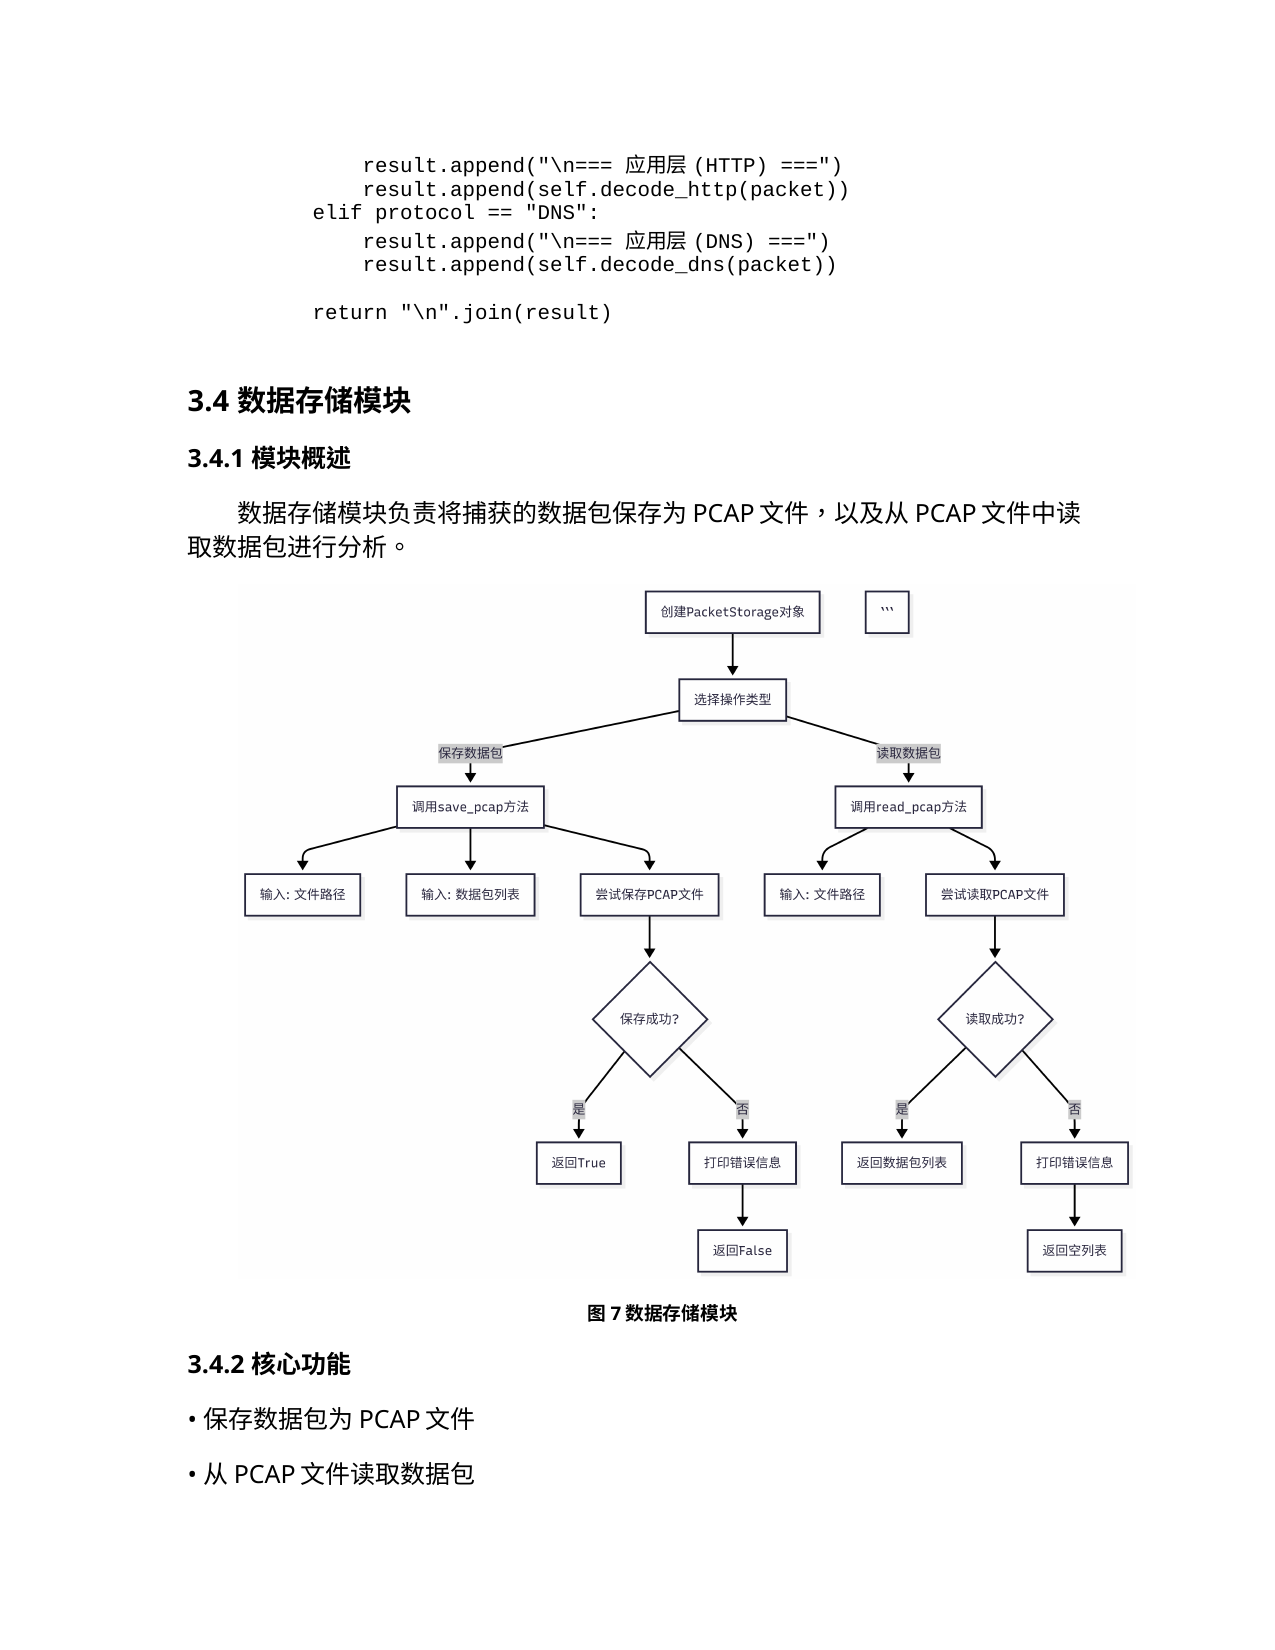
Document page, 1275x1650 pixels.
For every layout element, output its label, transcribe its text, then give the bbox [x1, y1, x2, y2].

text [262, 150, 1087, 359]
picture [237, 584, 1136, 1279]
text • 保存数据包为PCAP文件 [187, 1402, 1087, 1436]
text 3.4.1 模块概述 [187, 441, 1087, 475]
text 3.4 数据存储模块 [187, 380, 1087, 420]
text • 从PCAP文件读取数据包 [187, 1457, 1087, 1491]
text 数据存储模块负责将捕获的数据包保存为PCAP文件，以及从PCAP文件中读取数据包进行分析。 [187, 496, 1087, 564]
text 图 7 数据存储模块 [187, 1299, 1087, 1326]
text 3.4.2 核心功能 [187, 1347, 1087, 1381]
